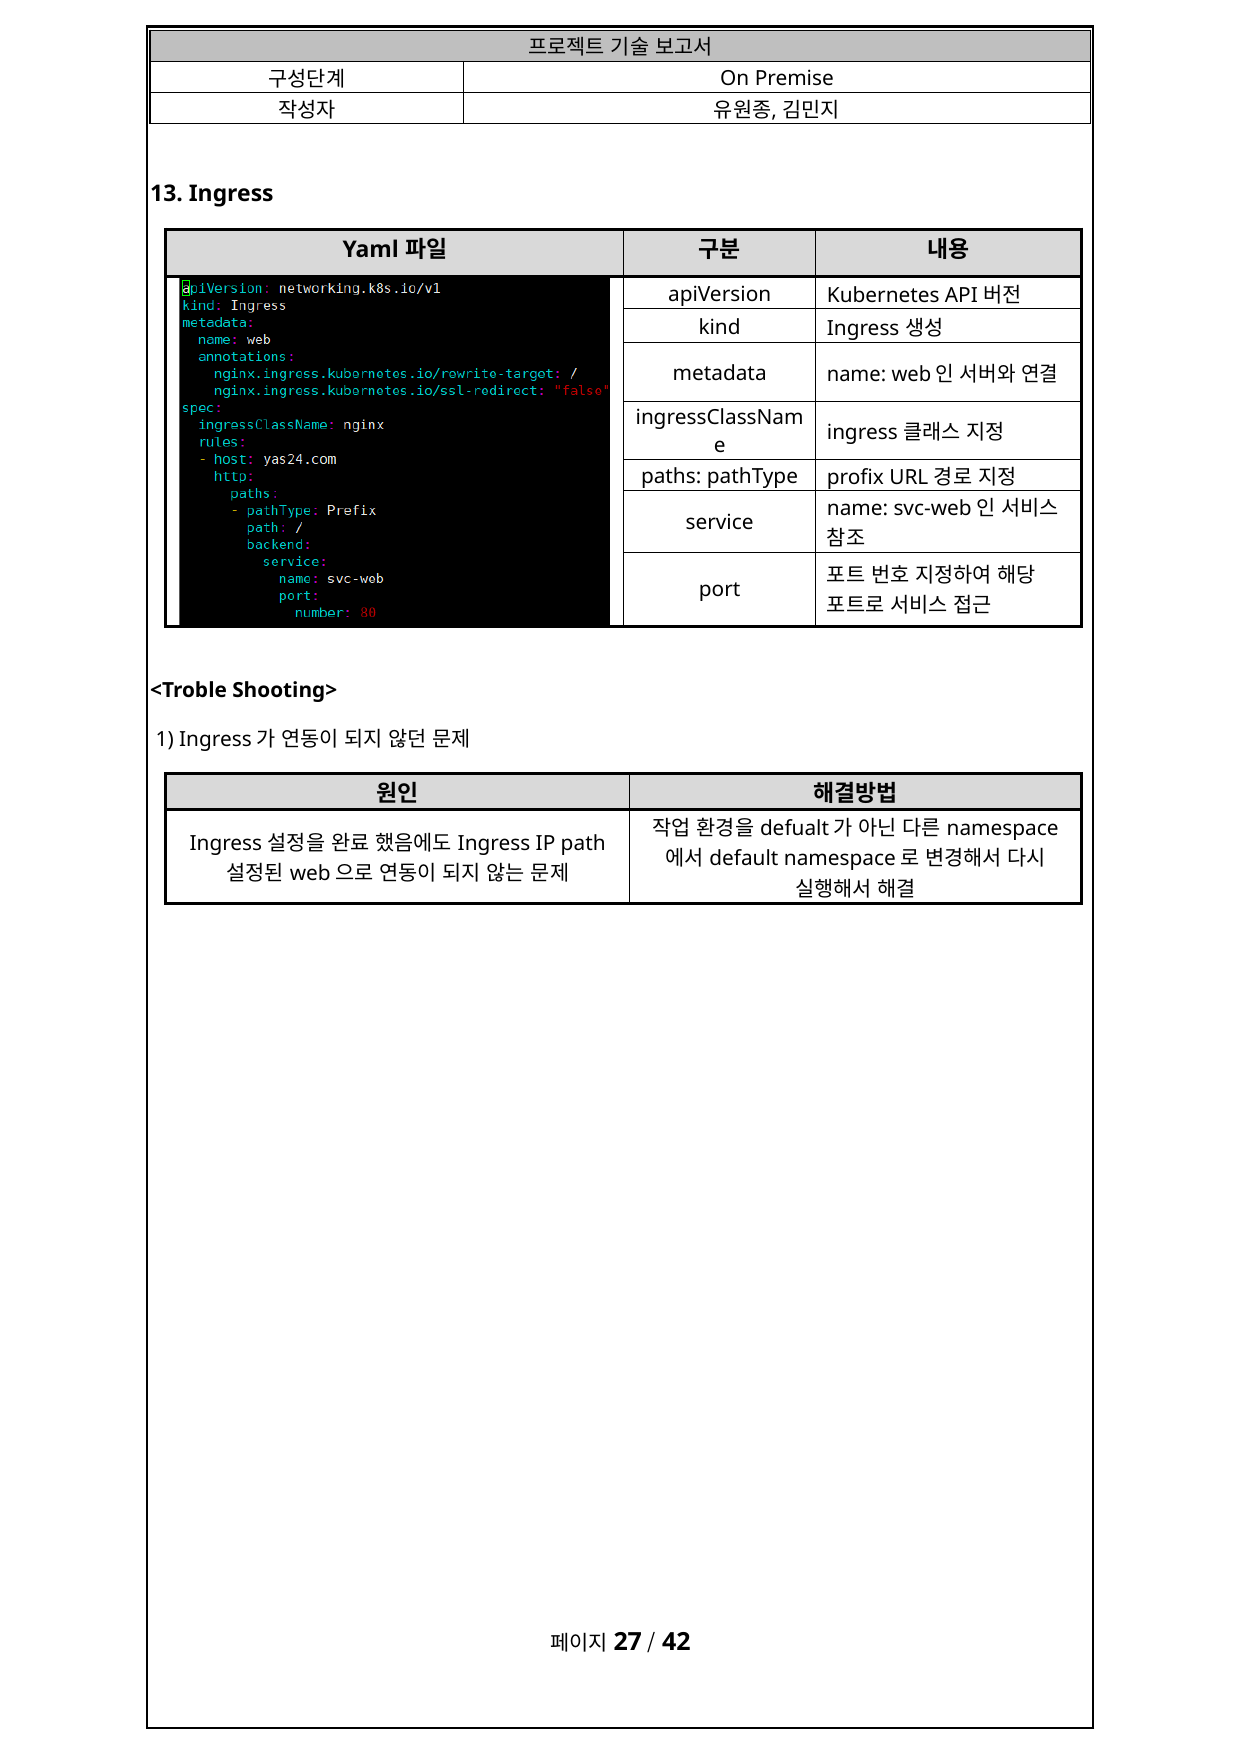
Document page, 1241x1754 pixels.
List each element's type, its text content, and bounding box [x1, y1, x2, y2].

table_cell [610, 278, 623, 625]
table_cell name: svc-web인 서비스 참조 [816, 491, 1080, 552]
table_header 내용 [816, 231, 1080, 275]
table_cell kind [624, 309, 815, 342]
text 13. Ingress [150, 177, 1090, 208]
table_header Yaml 파일 [167, 231, 623, 275]
table_cell ingress 클래스 지정 [816, 402, 1080, 459]
picture [179, 278, 610, 625]
table_cell port [624, 553, 815, 625]
table_cell service [624, 491, 815, 552]
table_header 해결방법 [630, 775, 1080, 808]
table_cell 작업 환경을 defualt가 아닌 다른 namespace에서 default namespace로 변경해서 다시 실행해서 해결 [630, 811, 1080, 902]
table_cell name: web인 서버와 연결 [816, 343, 1080, 401]
table_cell Ingress 생성 [816, 309, 1080, 342]
table_cell Kubernetes API 버전 [816, 278, 1080, 308]
text <Troble Shooting> [150, 675, 1090, 703]
table_cell profix URL 경로 지정 [816, 460, 1080, 490]
table_cell apiVersion [624, 278, 815, 308]
table_cell ingressClassName [624, 402, 815, 459]
text 1) Ingress가 연동이 되지 않던 문제 [150, 722, 1090, 753]
table_cell [167, 278, 179, 625]
table_cell 포트 번호 지정하여 해당 포트로 서비스 접근 [816, 553, 1080, 625]
table_header 원인 [167, 775, 629, 808]
table_cell Ingress 설정을 완료 했음에도 Ingress IP path 설정된 web으로 연동이 되지 않는 문제 [167, 811, 629, 902]
table_header 구분 [624, 231, 815, 275]
table_cell paths: pathType [624, 460, 815, 490]
table_cell metadata [624, 343, 815, 401]
